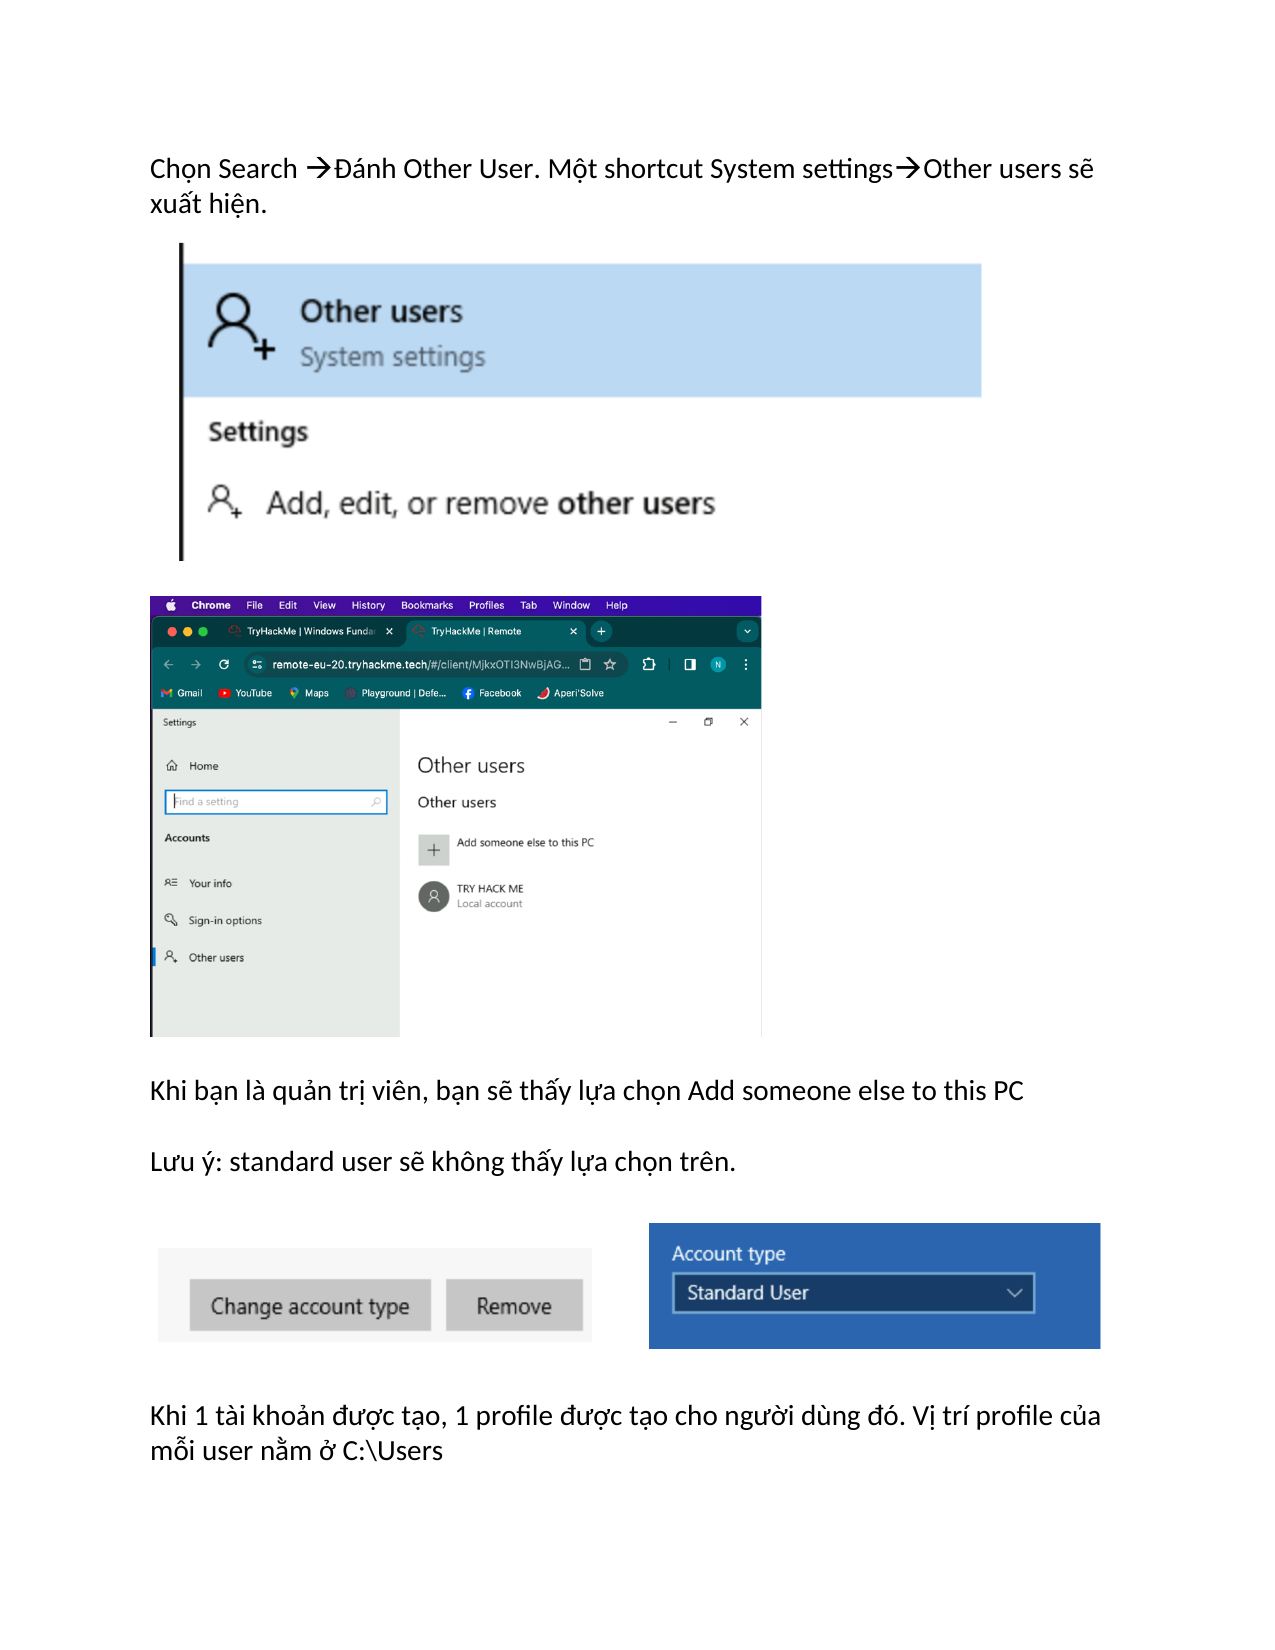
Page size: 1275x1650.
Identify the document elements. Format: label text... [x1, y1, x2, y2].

picture [150, 221, 1044, 561]
text Khi bạn là quản trị viên, bạn sẽ thấy lựa chọn Add someone else to this PC [150, 1072, 1125, 1108]
text Khi 1 tài khoản được tạo, 1 profile được tạo cho người dùng đó. Vị trí profile của mỗi user nằm ở C:\Users [150, 1397, 1125, 1468]
text Chọn Search Đánh Other User. Một shortcut System settingsOther users sẽ xuất hiện. [150, 150, 1125, 221]
picture [638, 1214, 1108, 1361]
text Lưu ý: standard user sẽ không thấy lựa chọn trên. [150, 1143, 1125, 1179]
picture [150, 596, 762, 1037]
picture [150, 1235, 619, 1361]
